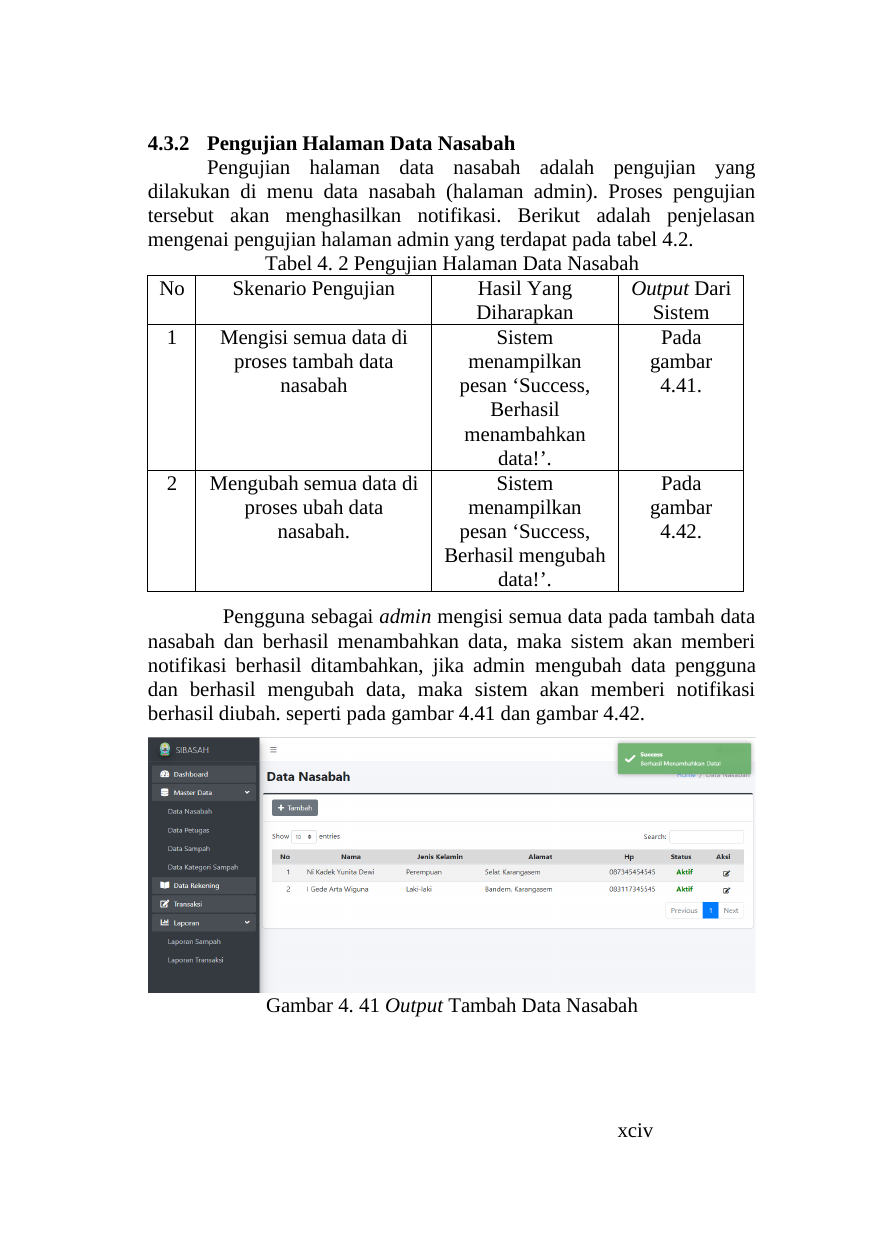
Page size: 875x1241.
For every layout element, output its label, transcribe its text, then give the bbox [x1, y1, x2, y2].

text Pengguna sebagai admin mengisi semua data pada tambah data nasabah dan berhasil menambahkan data, maka sistem akan memberi notifikasi berhasil ditambahkan, jika admin mengubah data pengguna dan berhasil mengubah data, maka sistem akan memberi notifikasi berhasil diubah. seperti pada gambar 4.41 dan gambar 4.42. [148, 604, 756, 725]
table_cell Pada gambar 4.41. [619, 325, 743, 469]
text Pengujian halaman data nasabah adalah pengujian yang dilakukan di menu data nasabah (halaman admin). Proses pengujian tersebut akan menghasilkan notifikasi. Berikut adalah penjelasan mengenai pengujian halaman admin yang terdapat pada tabel 4.2. [148, 155, 756, 251]
table_header Hasil Yang Diharapkan [432, 276, 618, 324]
table_cell Sistem menampilkan pesan ‘Success, Berhasil mengubah data!’. [432, 471, 618, 591]
table_header Skenario Pengujian [196, 276, 431, 324]
table_cell Mengubah semua data di proses ubah data nasabah. [196, 471, 431, 591]
table_header Output Dari Sistem [619, 276, 743, 324]
picture [148, 737, 756, 993]
table_cell Sistem menampilkan pesan ‘Success, Berhasil menambahkan data!’. [432, 325, 618, 469]
table_cell Pada gambar 4.42. [619, 471, 743, 591]
text Pengujian Halaman Data Nasabah [148, 131, 756, 155]
table_cell 1 [148, 325, 195, 469]
table_cell 2 [148, 471, 195, 591]
table_header No [148, 276, 195, 324]
table_cell Mengisi semua data di proses tambah data nasabah [196, 325, 431, 469]
